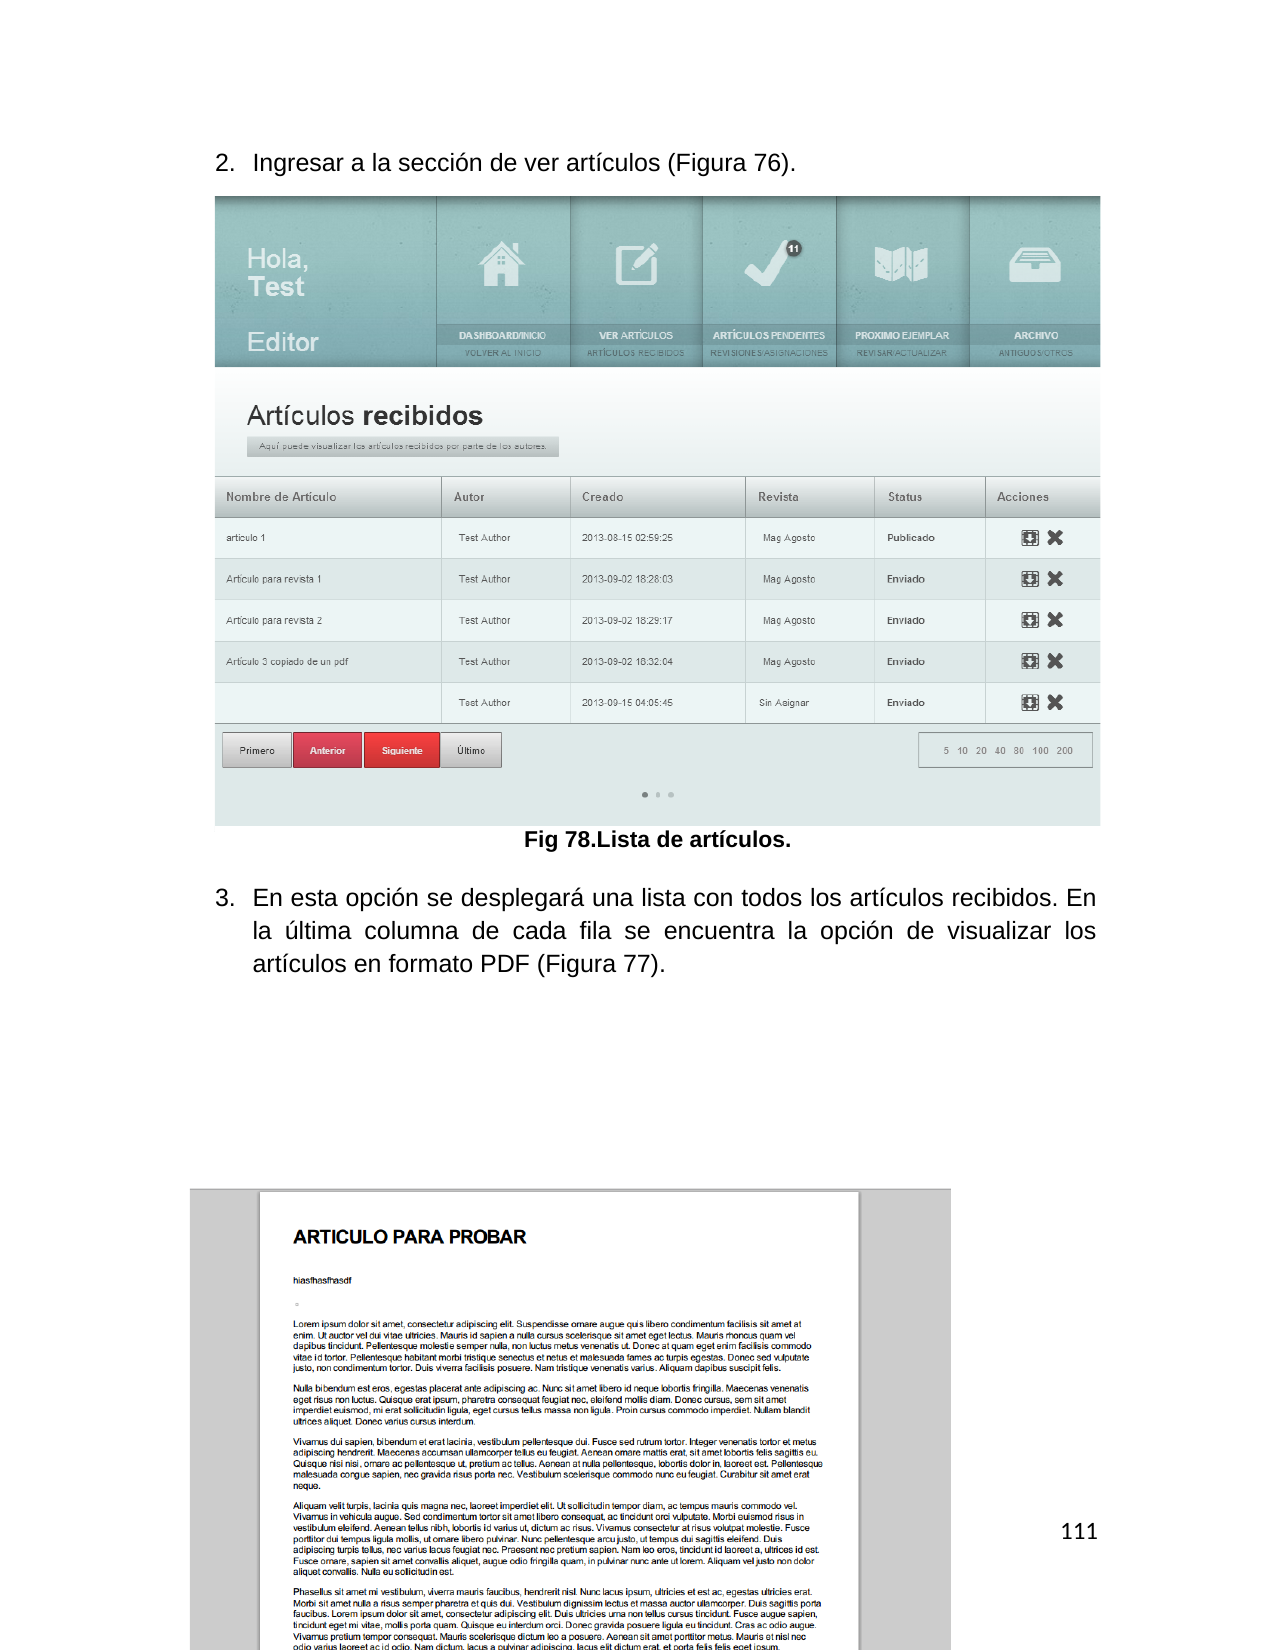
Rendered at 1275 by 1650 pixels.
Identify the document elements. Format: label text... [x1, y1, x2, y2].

list En esta opción se desplegará una lista con todos los artículos recibidos. En la última columna de cada fila se encuentra la opción de visualizar los artículos en formato PDF (Figura 77). [215, 874, 1098, 977]
picture [189, 1188, 951, 1650]
picture [214, 196, 1101, 832]
list Ingresar a la sección de ver artículos (Figura 76). [215, 148, 1098, 176]
